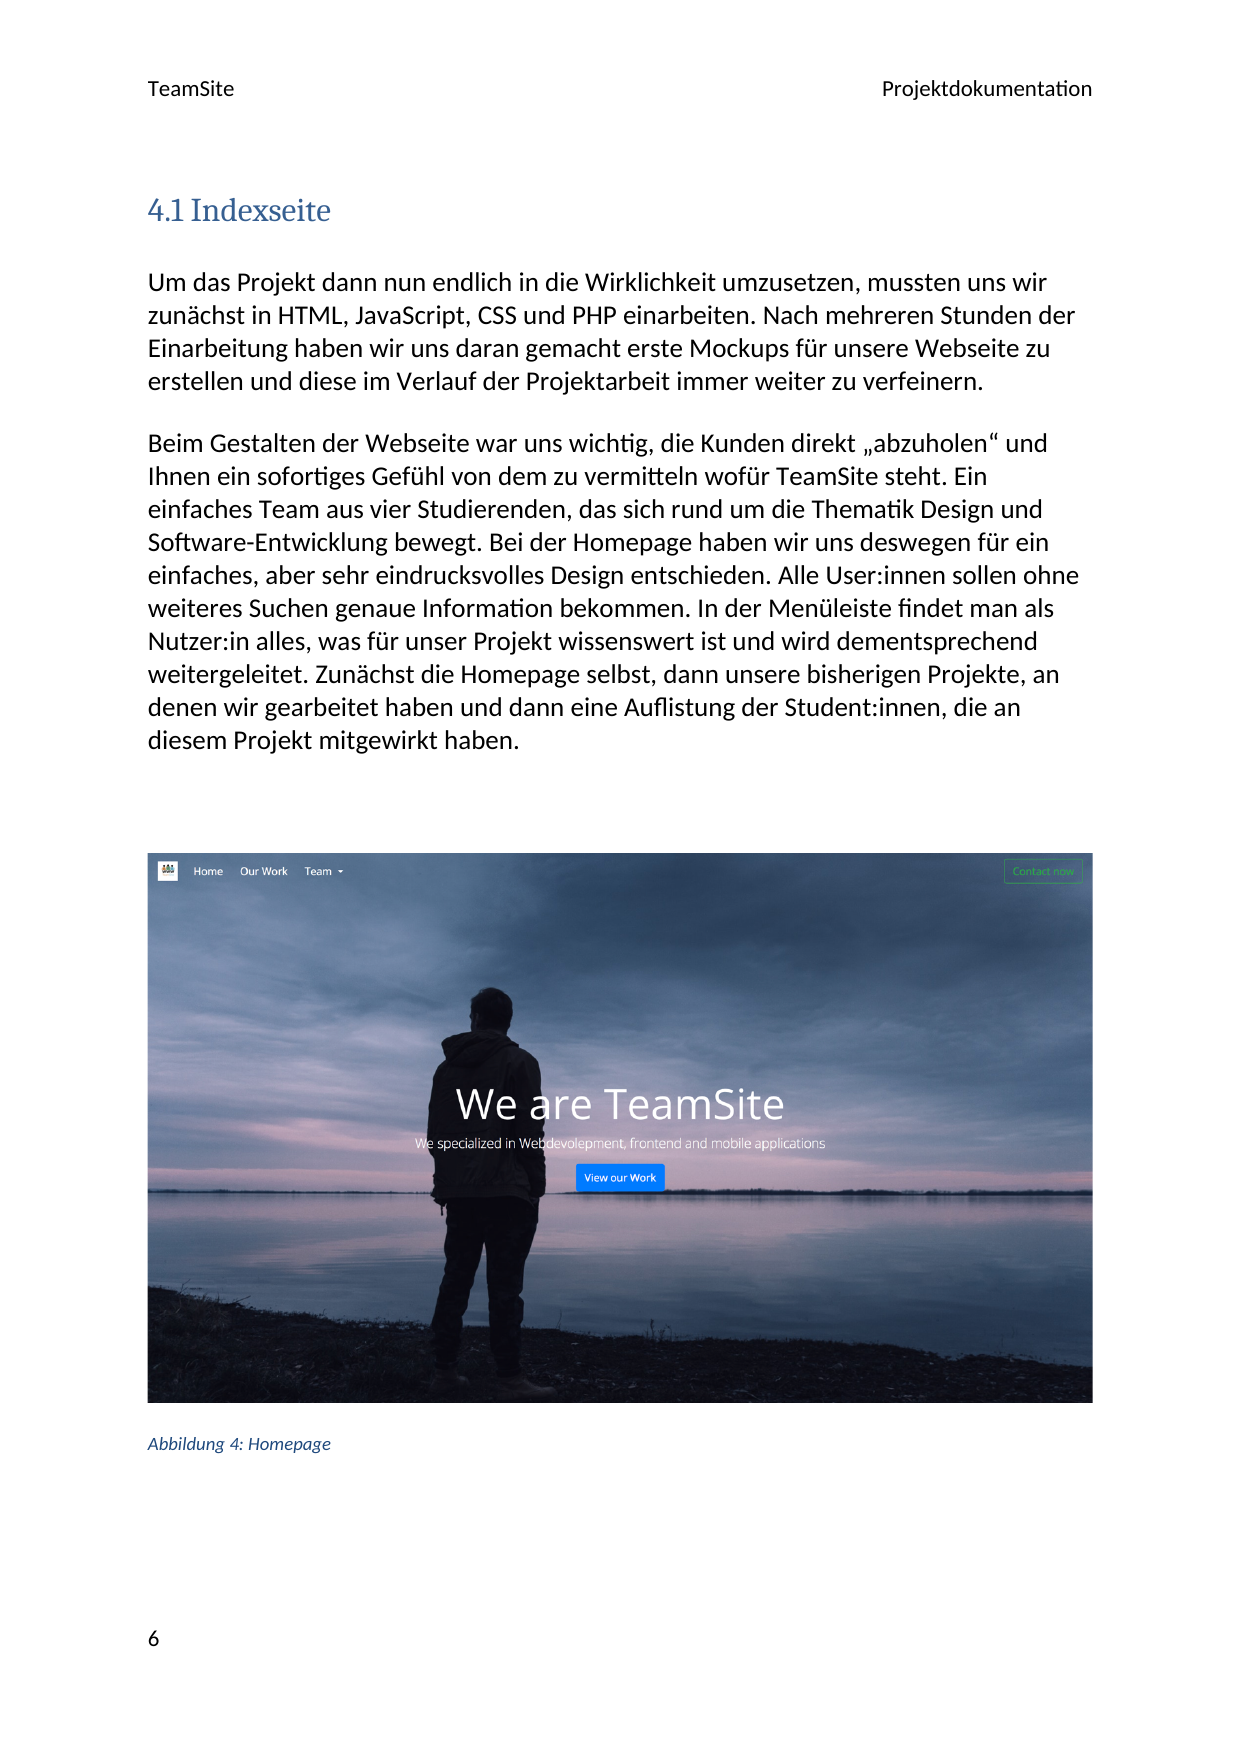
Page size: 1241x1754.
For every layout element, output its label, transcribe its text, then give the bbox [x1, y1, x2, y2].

text Beim Gestalten der Webseite war uns wichtig, die Kunden direkt „abzuholen“ und Ihnen ein sofortiges Gefühl von dem zu vermitteln wofür TeamSite steht. Ein einfaches Team aus vier Studierenden, das sich rund um die Thematik Design und Software-Entwicklung bewegt. Bei der Homepage haben wir uns deswegen für ein einfaches, aber sehr eindrucksvolles Design entschieden. Alle User:innen sollen ohne weiteres Suchen genaue Information bekommen. In der Menüleiste findet man als Nutzer:in alles, was für unser Projekt wissenswert ist und wird dementsprechend weitergeleitet. Zunächst die Homepage selbst, dann unsere bisherigen Projekte, an denen wir gearbeitet haben und dann eine Auflistung der Student:innen, die an diesem Projekt mitgewirkt haben. [148, 426, 1092, 756]
subtitle 4.1 Indexseite [148, 148, 1092, 230]
text Abbildung 4: Homepage [148, 1432, 1092, 1455]
text Um das Projekt dann nun endlich in die Wirklichkeit umzusetzen, mussten uns wir zunächst in HTML, JavaScript, CSS und PHP einarbeiten. Nach mehreren Stunden der Einarbeitung haben wir uns daran gemacht erste Mockups für unsere Webseite zu erstellen und diese im Verlauf der Projektarbeit immer weiter zu verfeinern. [148, 265, 1092, 397]
picture [147, 853, 1093, 1403]
